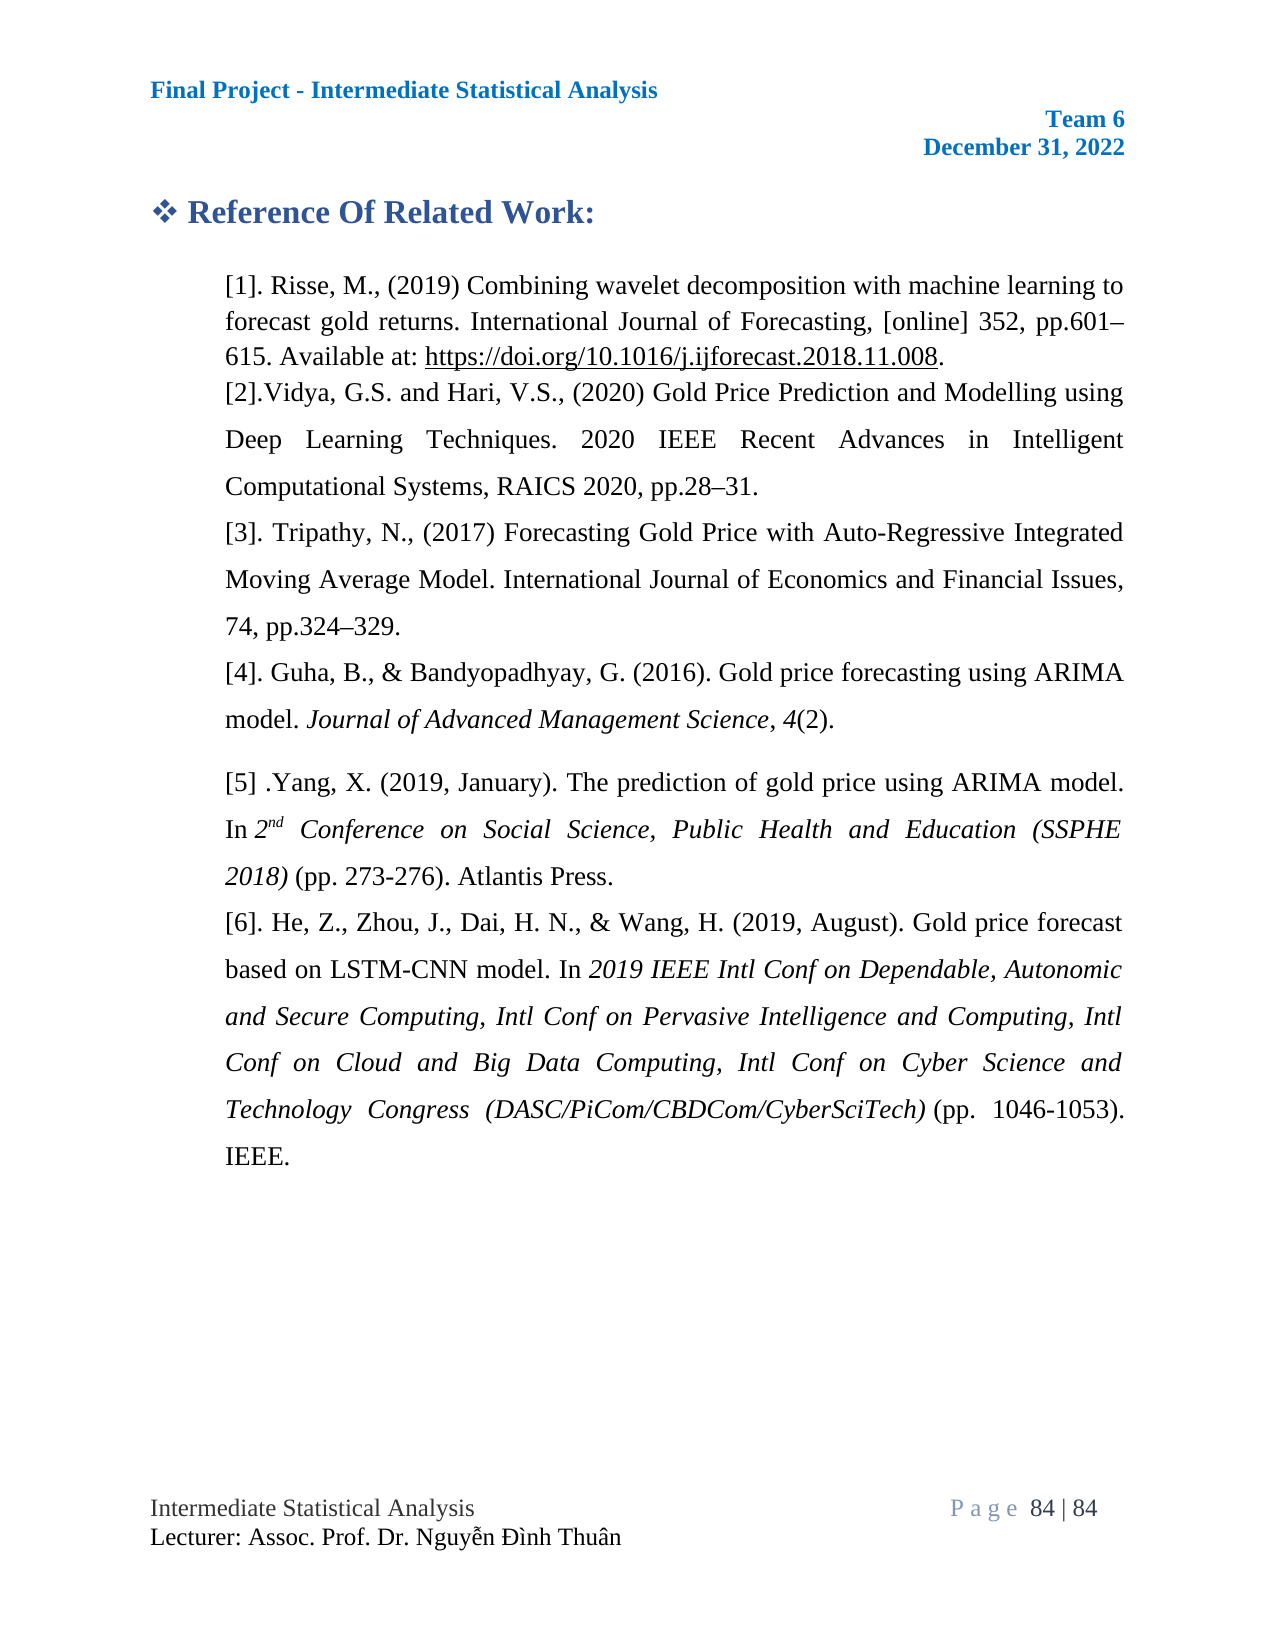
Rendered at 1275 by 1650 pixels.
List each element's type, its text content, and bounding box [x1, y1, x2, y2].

list Reference Of Related Work: [150, 192, 1125, 231]
text [5] .Yang, X. (2019, January). The prediction of gold price using ARIMA model. In 2nd Conference on Social Science, Public Health and Education (SSPHE 2018) (pp. 273-276). Atlantis Press. [225, 766, 1125, 891]
text [6]. He, Z., Zhou, J., Dai, H. N., & Wang, H. (2019, August). Gold price forecast based on LSTM-CNN model. In 2019 IEEE Intl Conf on Dependable, Autonomic and Secure Computing, Intl Conf on Pervasive Intelligence and Computing, Intl Conf on Cloud and Big Data Computing, Intl Conf on Cyber Science and Technology Congress (DASC/PiCom/CBDCom/CyberSciTech) (pp. 1046-1053). IEEE. [225, 1124, 1125, 1171]
text [6]. He, Z., Zhou, J., Dai, H. N., & Wang, H. (2019, August). Gold price forecast based on LSTM-CNN model. In 2019 IEEE Intl Conf on Dependable, Autonomic and Secure Computing, Intl Conf on Pervasive Intelligence and Computing, Intl Conf on Cloud and Big Data Computing, Intl Conf on Cyber Science and Technology Congress (DASC/PiCom/CBDCom/CyberSciTech) (pp. 1046-1053). IEEE. [225, 906, 1125, 1093]
list [3]. Tripathy, N., (2017) Forecasting Gold Price with Auto-Regressive Integrated Moving Average Model. International Journal of Economics and Financial Issues, 74, pp.324–329. [225, 516, 1125, 641]
list [4]. Guha, B., & Bandyopadhyay, G. (2016). Gold price forecasting using ARIMA model. Journal of Advanced Management Science, 4(2). [225, 656, 1125, 734]
list [2].Vidya, G.S. and Hari, V.S., (2020) Gold Price Prediction and Modelling using Deep Learning Techniques. 2020 IEEE Recent Advances in Intelligent Computational Systems, RAICS 2020, pp.28–31. [225, 376, 1125, 501]
list [1]. Risse, M., (2019) Combining wavelet decomposition with machine learning to forecast gold returns. International Journal of Forecasting, [online] 352, pp.601–615. Available at: https://doi.org/10.1016/j.ijforecast.2018.11.008. [225, 269, 1125, 372]
